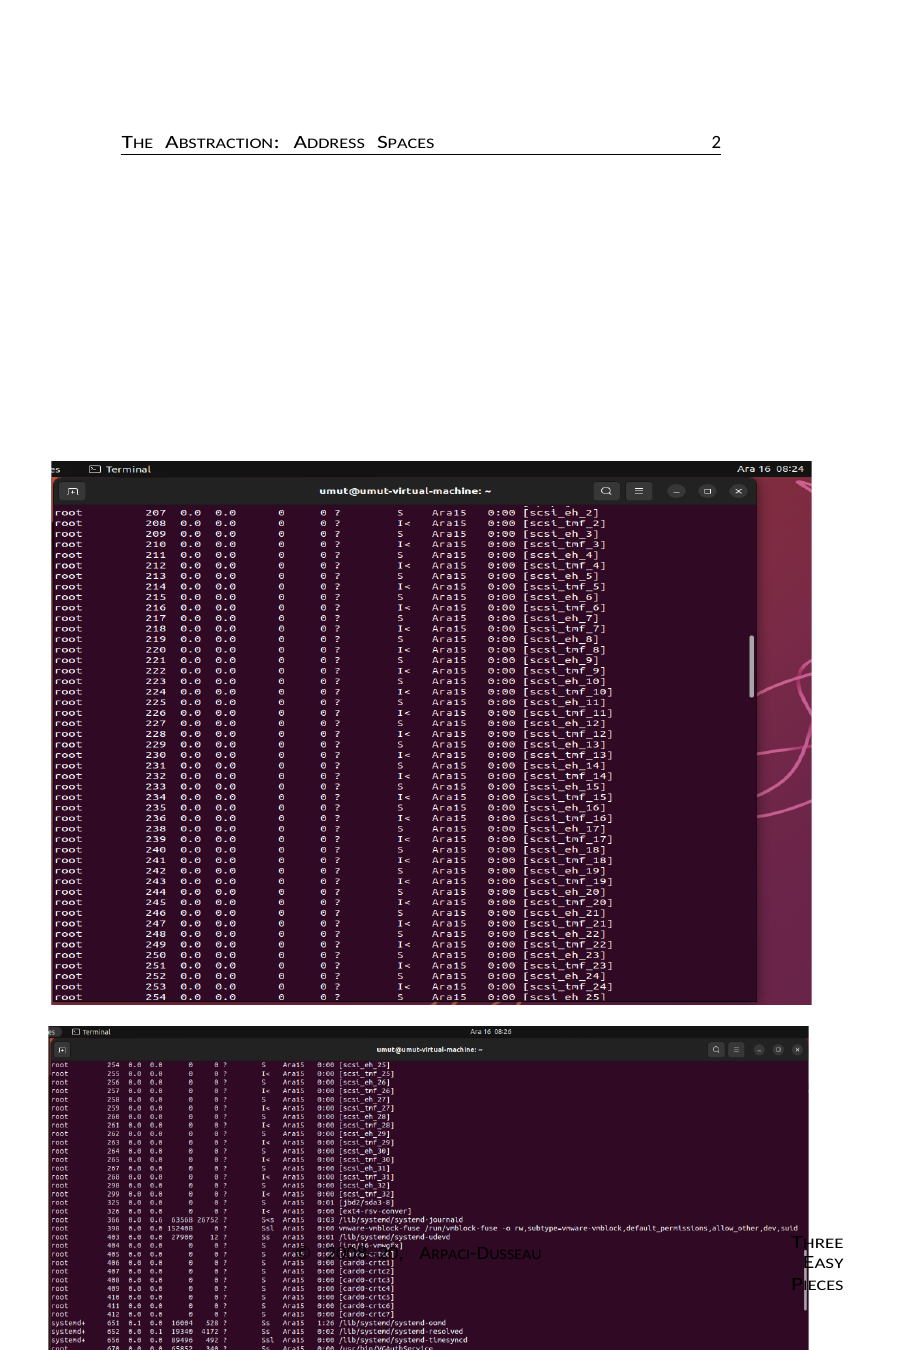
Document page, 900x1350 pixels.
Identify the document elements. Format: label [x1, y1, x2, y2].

picture [51, 461, 812, 1005]
picture [48, 1026, 809, 1350]
